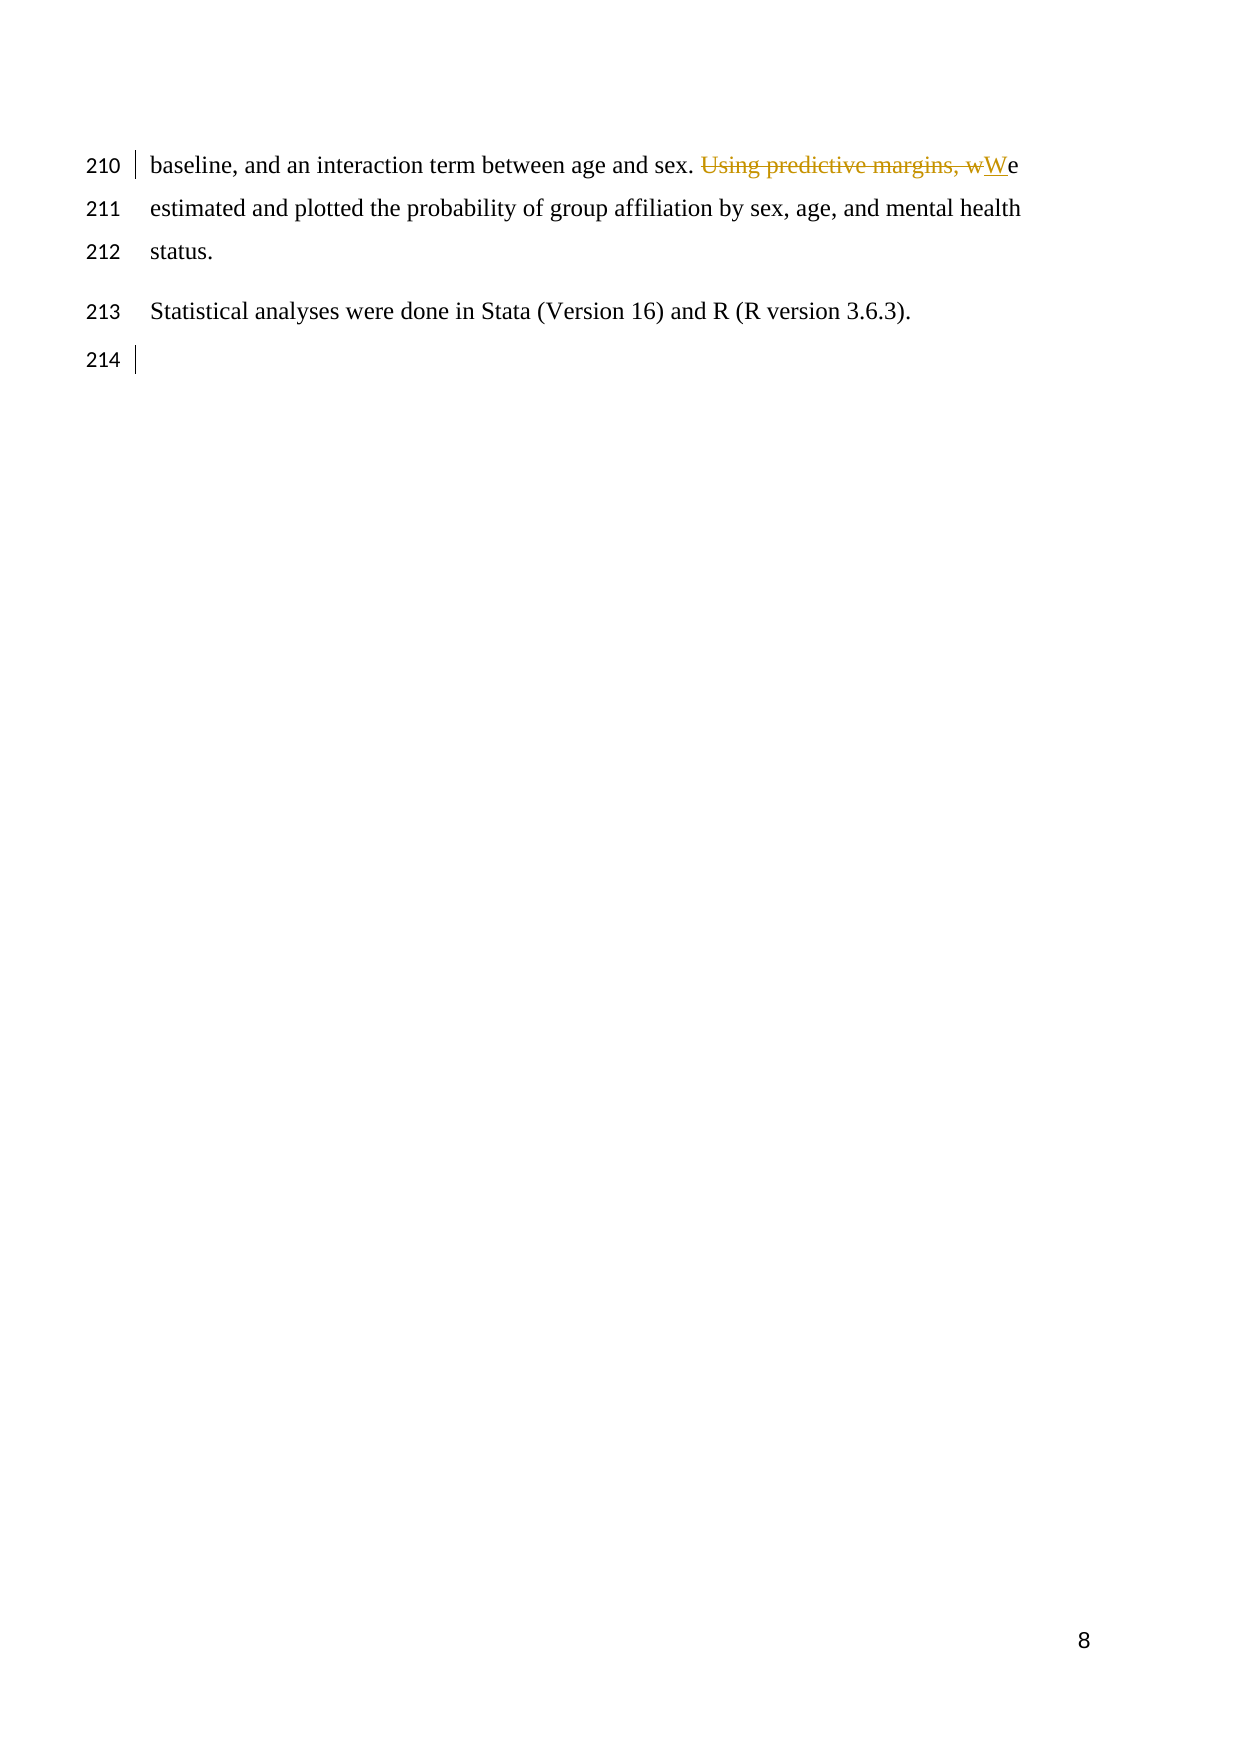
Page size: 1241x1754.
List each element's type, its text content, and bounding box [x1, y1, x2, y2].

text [150, 150, 1090, 265]
text Statistical analyses were done in Stata (Version 16) and R (R version 3.6.3). [150, 296, 1090, 325]
